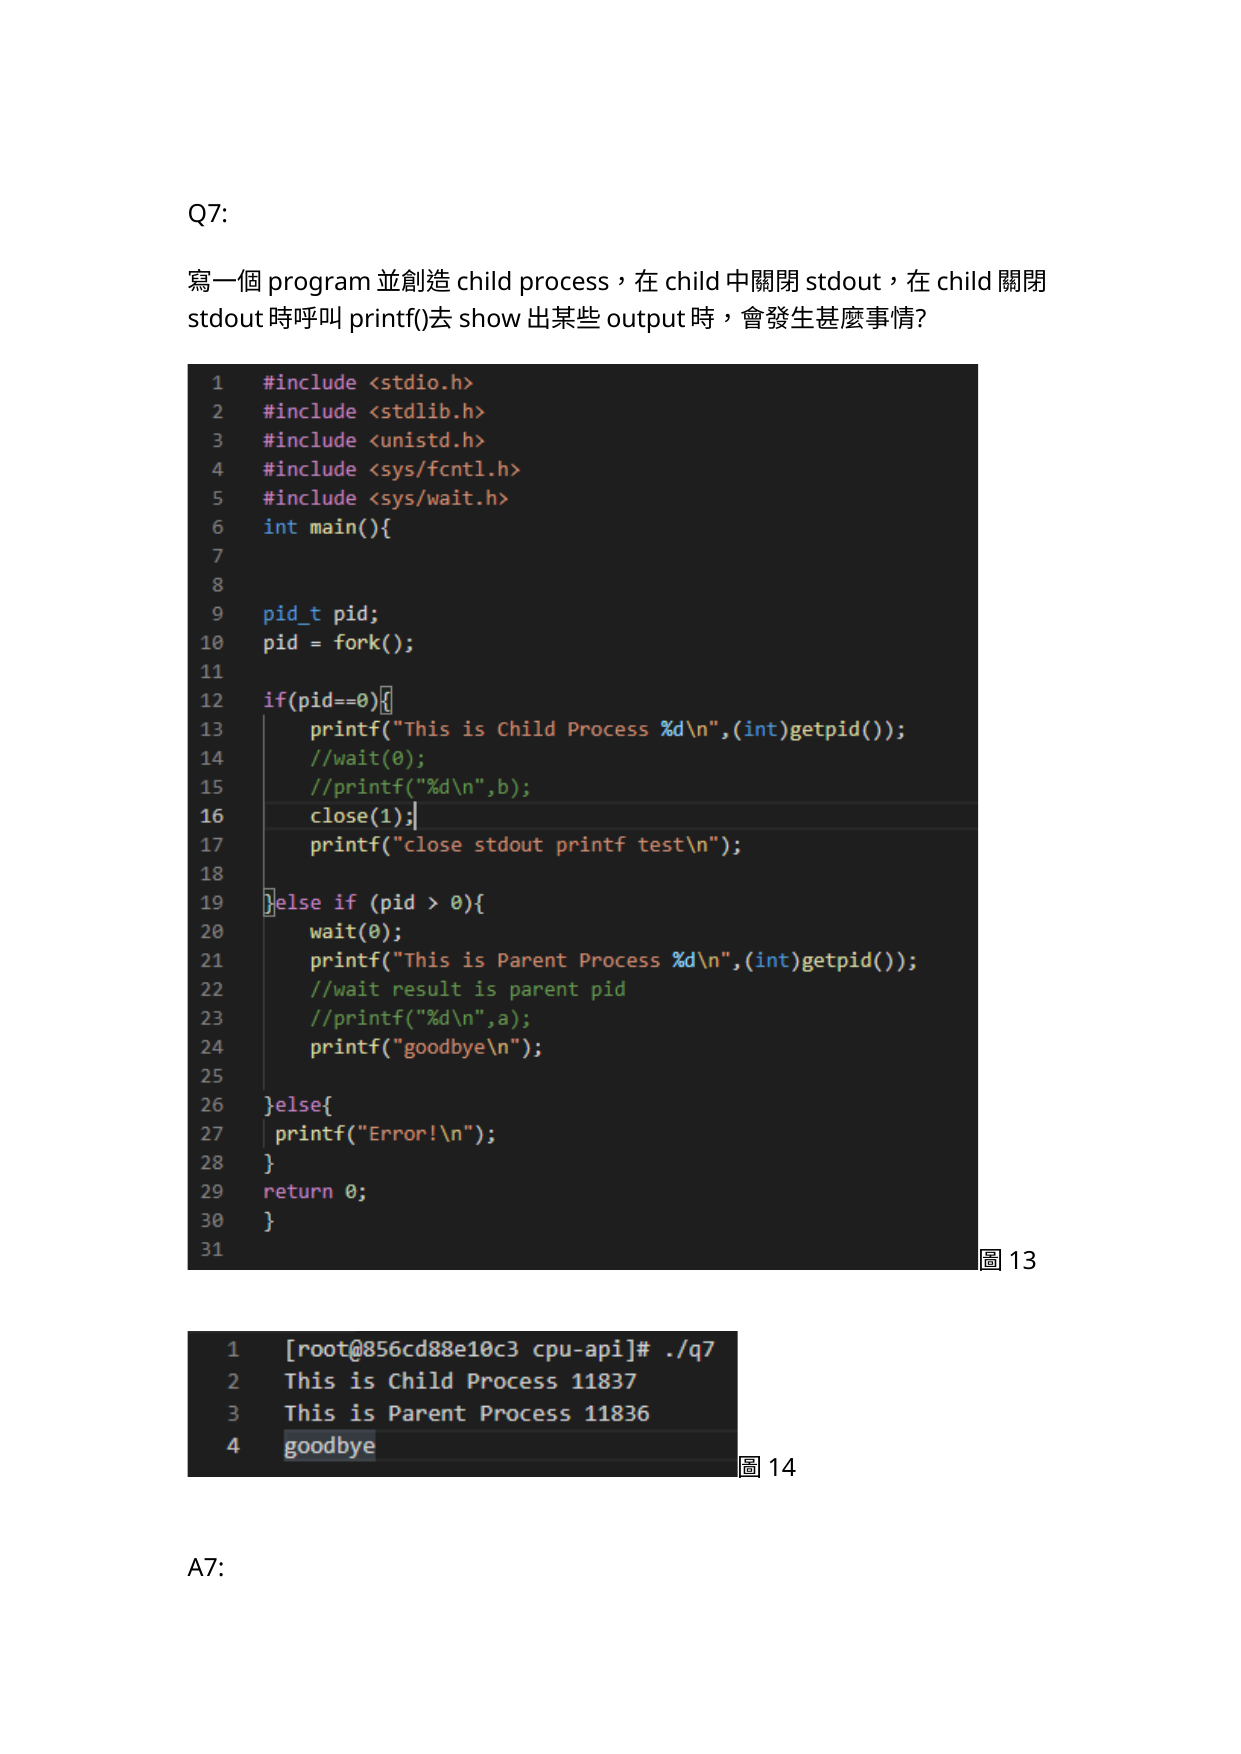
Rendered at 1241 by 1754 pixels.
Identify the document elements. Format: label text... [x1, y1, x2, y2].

picture [187, 1331, 738, 1477]
text 寫一個program並創造child process，在child中關閉stdout，在child關閉stdout時呼叫printf()去show出某些output時，會發生甚麼事情? [187, 260, 1053, 335]
text A7: [187, 1548, 1053, 1585]
text Q7: [187, 194, 1053, 231]
picture [187, 364, 979, 1270]
